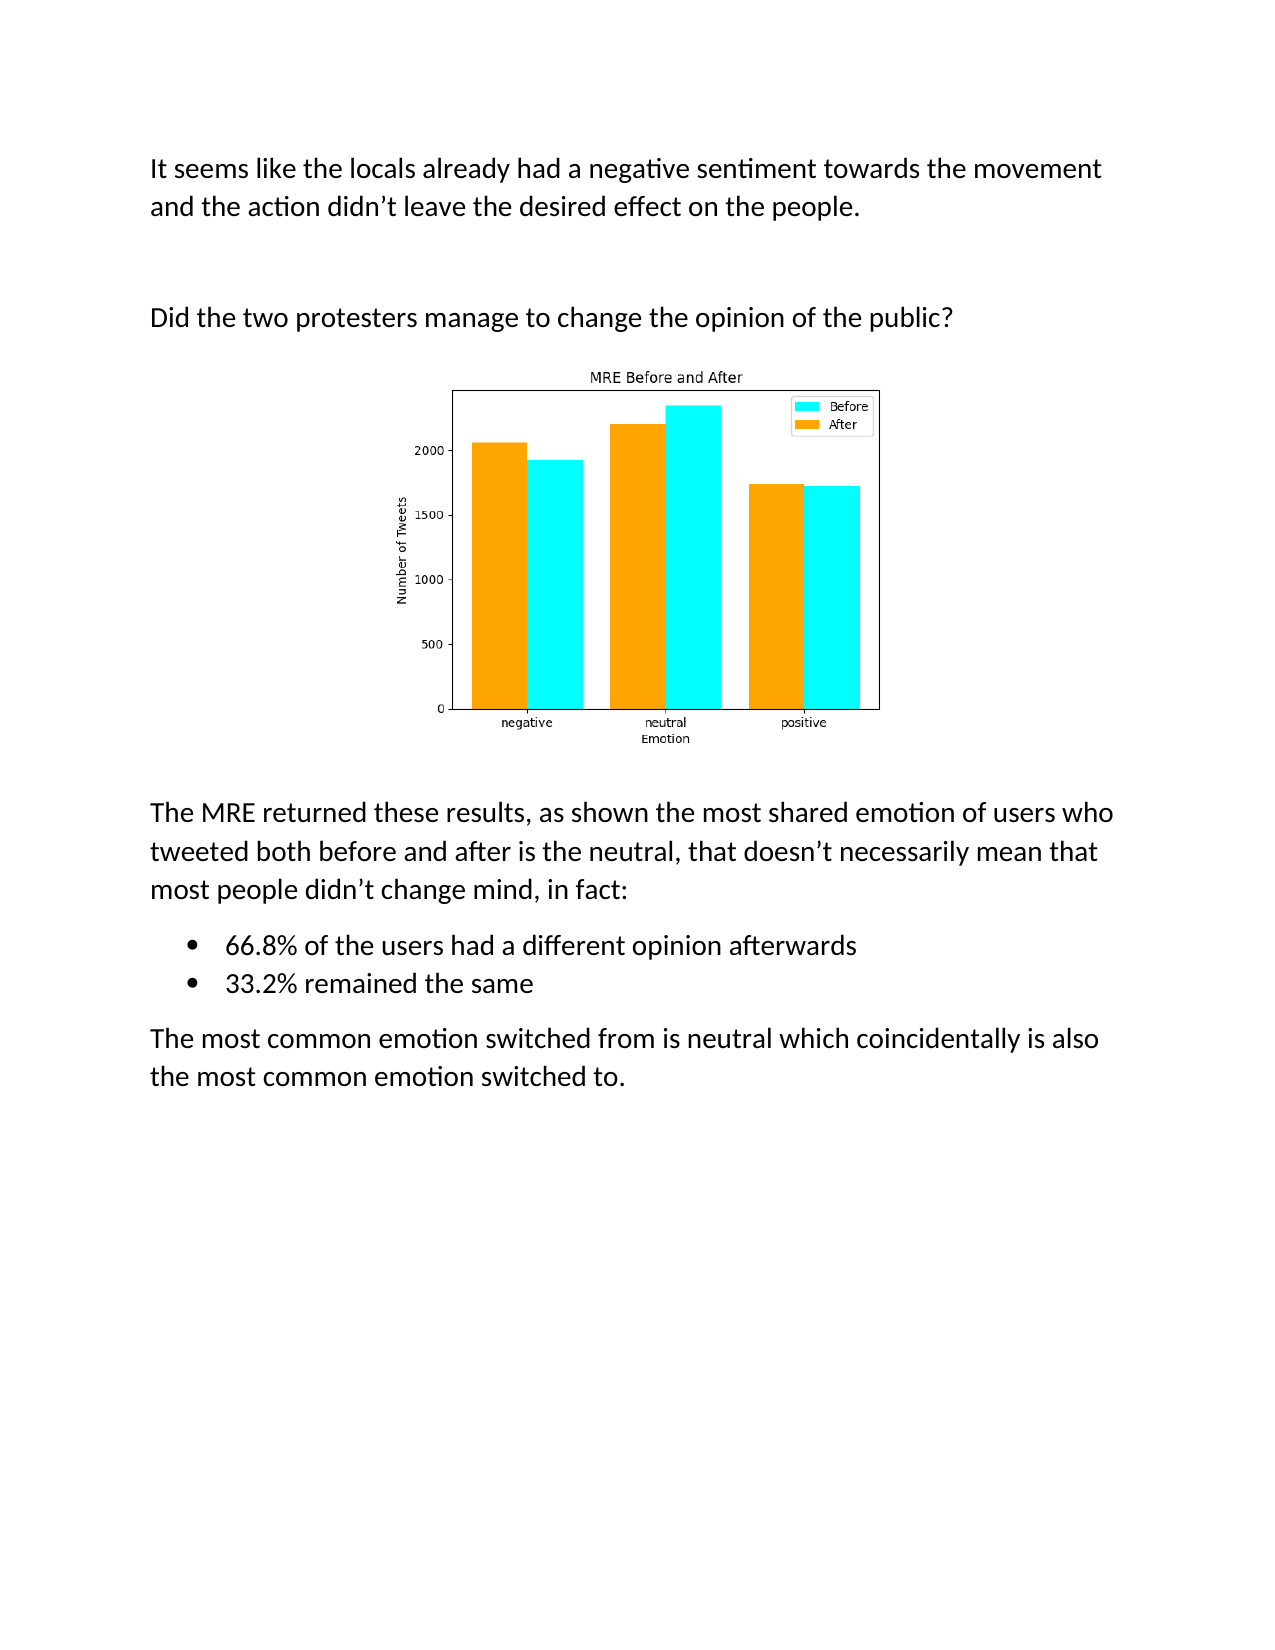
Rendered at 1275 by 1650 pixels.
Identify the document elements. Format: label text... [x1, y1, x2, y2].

picture [388, 362, 886, 750]
text The most common emotion switched from is neutral which coincidentally is also the most common emotion switched to. [150, 1020, 1125, 1094]
list 66.8% of the users had a different opinion afterwards [187, 927, 1125, 962]
text Did the two protesters manage to change the opinion of the public? [150, 299, 1125, 334]
list 33.2% remained the same [187, 965, 1125, 1001]
text It seems like the locals already had a negative sentiment towards the movement and the action didn’t leave the desired effect on the people. [150, 150, 1125, 224]
text The MRE returned these results, as shown the most shared emotion of users who tweeted both before and after is the neutral, that doesn’t necessarily mean that most people didn’t change mind, in fact: [150, 794, 1125, 907]
